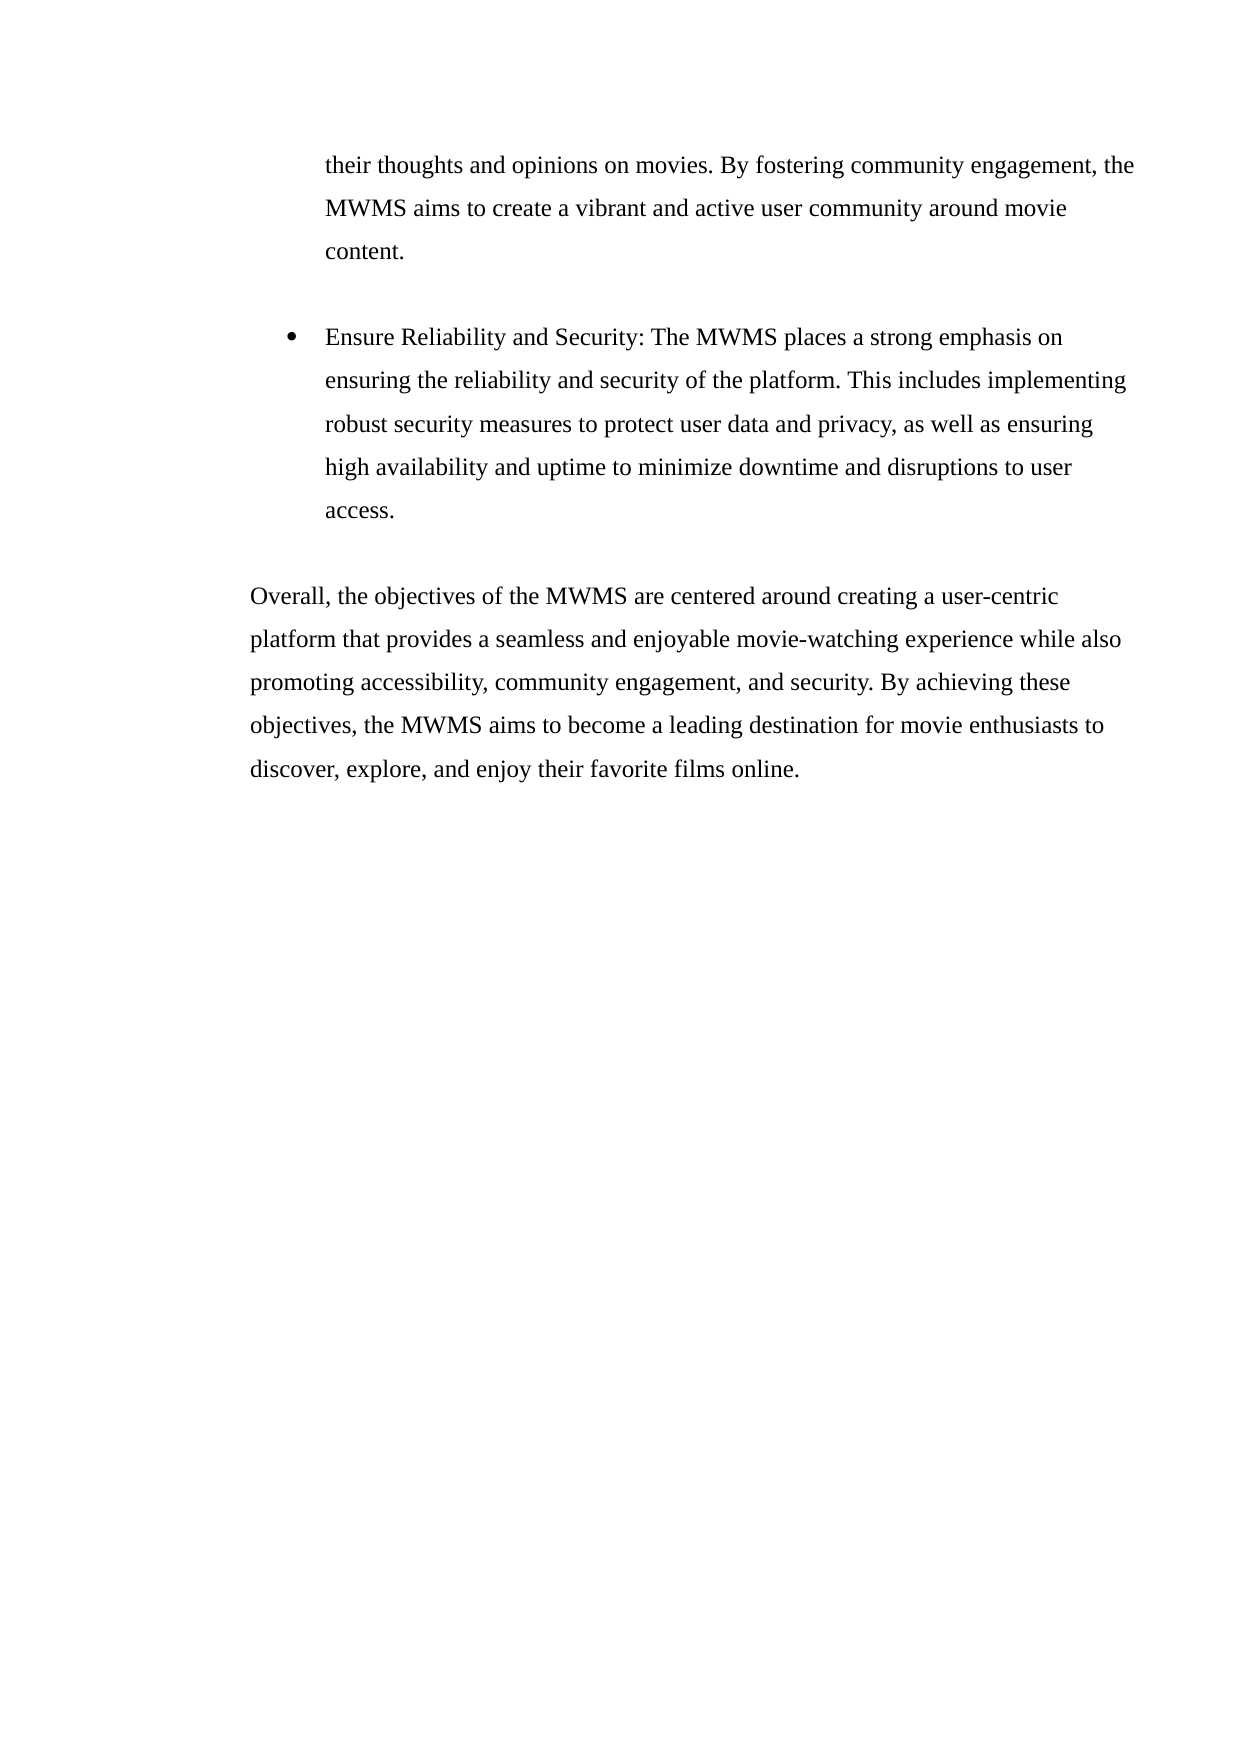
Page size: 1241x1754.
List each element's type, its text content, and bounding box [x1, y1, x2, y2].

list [287, 150, 1135, 265]
text Overall, the objectives of the MWMS are centered around creating a user-centric platform that provides a seamless and enjoyable movie-watching experience while also promoting accessibility, community engagement, and security. By achieving these objectives, the MWMS aims to become a leading destination for movie enthusiasts to discover, explore, and enjoy their favorite films online. [250, 581, 1135, 782]
list Ensure Reliability and Security: The MWMS places a strong emphasis on ensuring the reliability and security of the platform. This includes implementing robust security measures to protect user data and privacy, as well as ensuring high availability and uptime to minimize downtime and disruptions to user access. [287, 322, 1135, 524]
